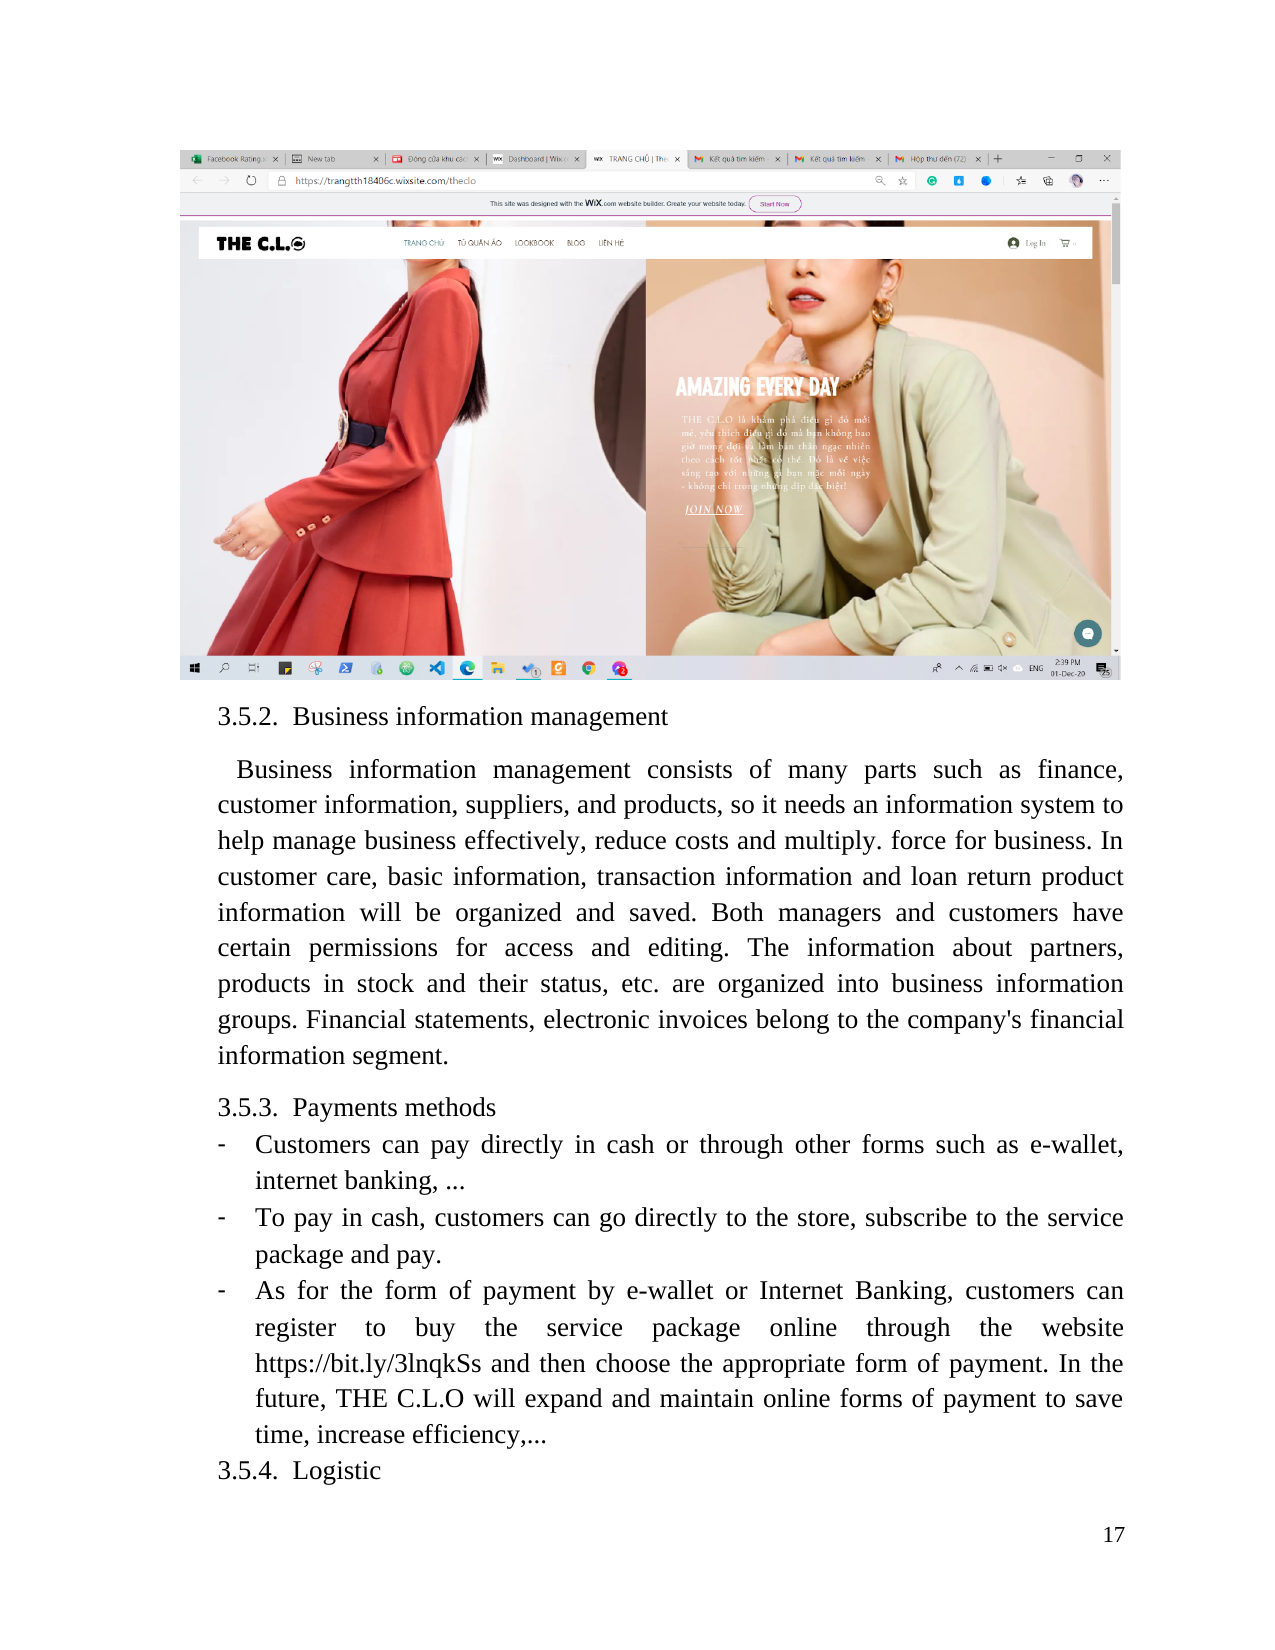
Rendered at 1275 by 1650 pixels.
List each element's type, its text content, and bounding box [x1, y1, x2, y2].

list To pay in cash, customers can go directly to the store, subscribe to the service package and pay. [217, 1200, 1125, 1269]
picture [180, 150, 1121, 680]
list Payments methods [217, 1091, 1125, 1122]
list As for the form of payment by e-wallet or Internet Banking, customers can register to buy the service package online through the website https://bit.ly/3lnqkSs and then choose the appropriate form of payment. In the future, THE C.L.O will expand and maintain online forms of payment to save time, increase efficiency,... [217, 1273, 1125, 1449]
list Business information management [217, 701, 1125, 732]
text Business information management consists of many parts such as finance, customer information, suppliers, and products, so it needs an information system to help manage business effectively, reduce costs and multiply. force for business. In customer care, basic information, transaction information and loan return product information will be organized and saved. Both managers and customers have certain permissions for access and editing. The information about partners, products in stock and their status, etc. are organized into business information groups. Financial statements, electronic invoices belong to the company's financial information segment. [217, 753, 1125, 1070]
list Customers can pay directly in cash or through other forms such as e-wallet, internet banking, ... [217, 1127, 1125, 1196]
list Logistic [217, 1454, 1125, 1485]
